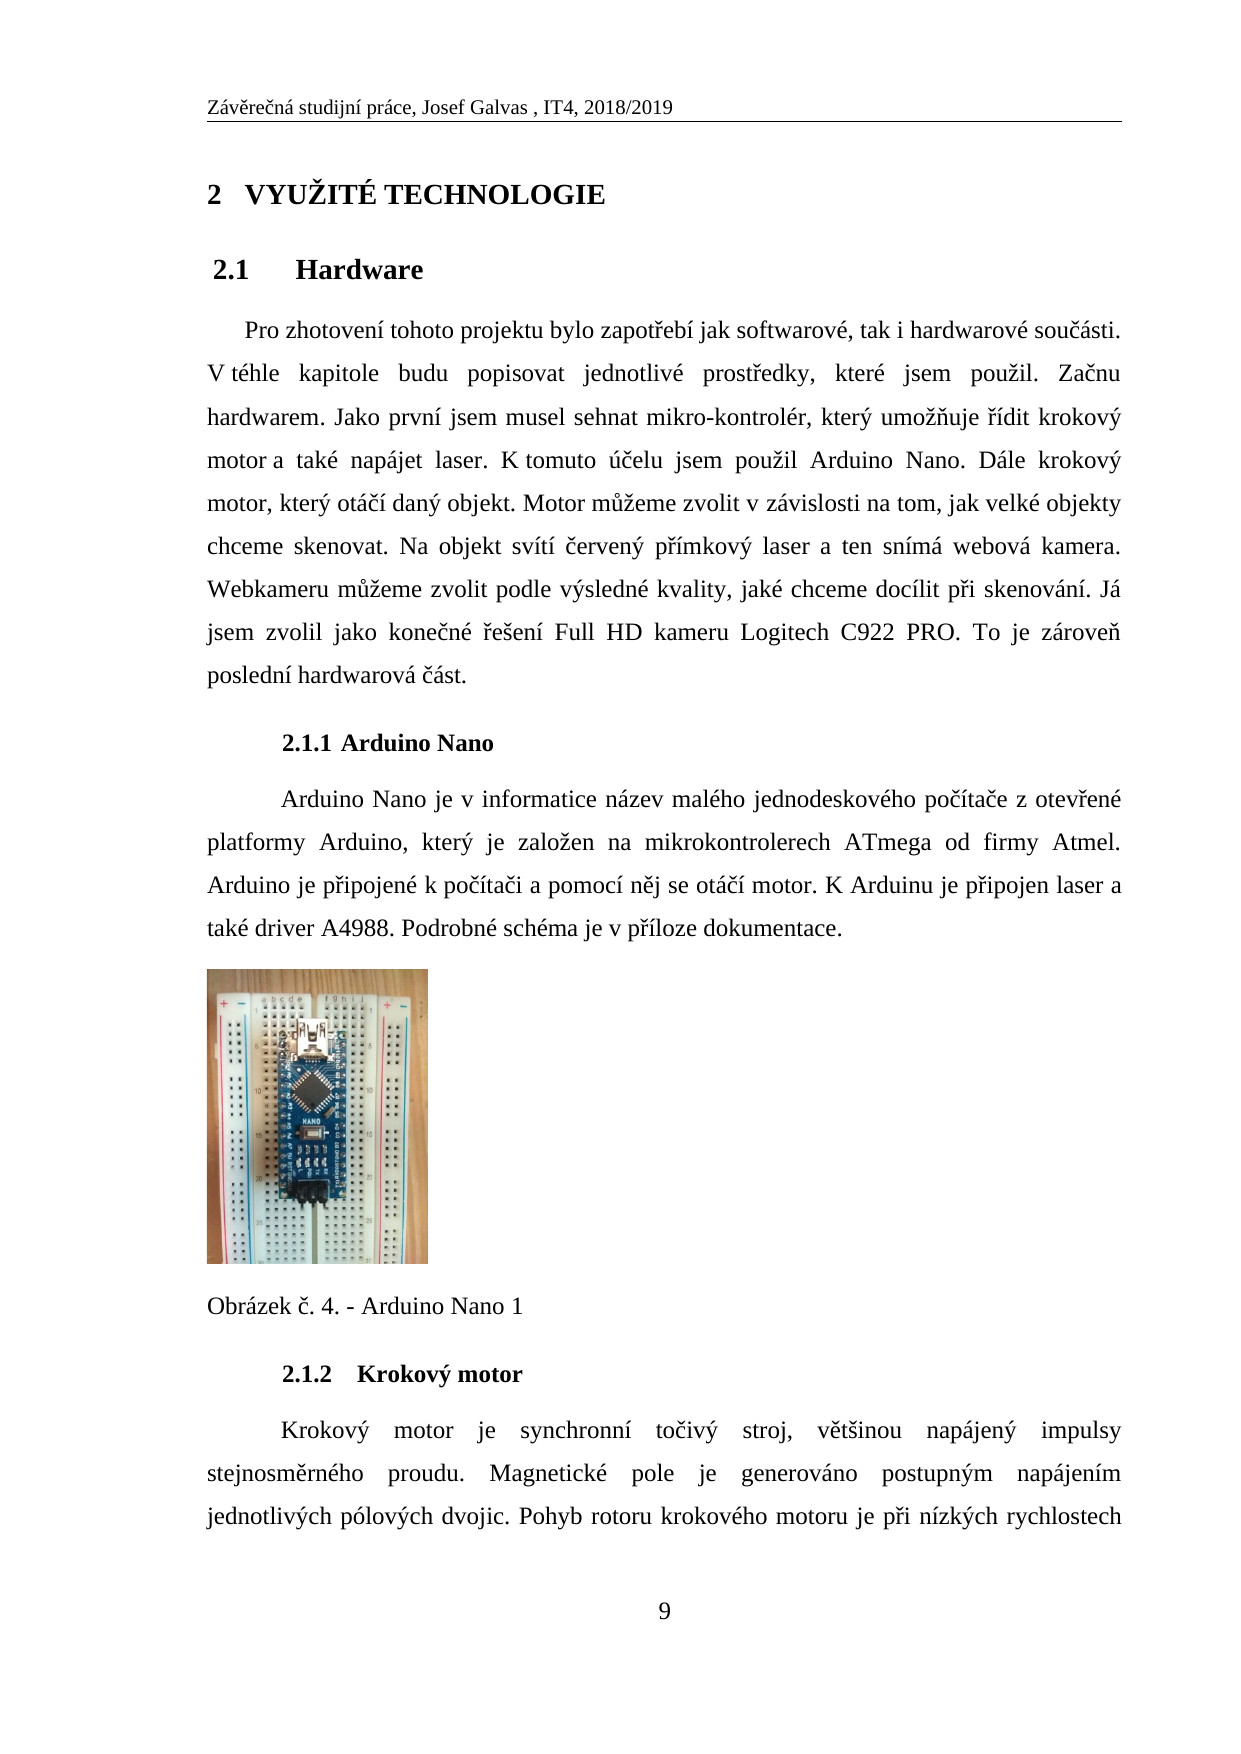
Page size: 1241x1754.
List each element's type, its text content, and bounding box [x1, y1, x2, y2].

text Pro zhotovení tohoto projektu bylo zapotřebí jak softwarové, tak i hardwarové součásti. V téhle kapitole budu popisovat jednotlivé prostředky, které jsem použil. Začnu hardwarem. Jako první jsem musel sehnat mikro-kontrolér, který umožňuje řídit krokový motor a také napájet laser. K tomuto účelu jsem použil Arduino Nano. Dále krokový motor, který otáčí daný objekt. Motor můžeme zvolit v závislosti na tom, jak velké objekty chceme skenovat. Na objekt svítí červený přímkový laser a ten snímá webová kamera. Webkameru můžeme zvolit podle výsledné kvality, jaké chceme docílit při skenování. Já jsem zvolil jako konečné řešení Full HD kameru Logitech C922 PRO. To je zároveň poslední hardwarová část. [207, 315, 1122, 689]
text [207, 1415, 1122, 1530]
picture [206, 969, 428, 1264]
subtitle Arduino Nano [282, 728, 1122, 757]
subtitle Využité technologie [207, 177, 1122, 211]
subtitle Krokový motor [282, 1359, 1122, 1388]
text Arduino Nano je v informatice název malého jednodeskového počítače z otevřené platformy Arduino, který je založen na mikrokontrolerech ATmega od firmy Atmel. Arduino je připojené k počítači a pomocí něj se otáčí motor. K Arduinu je připojen laser a také driver A4988. Podrobné schéma je v příloze dokumentace. [207, 784, 1122, 942]
subtitle Hardware [213, 252, 1122, 286]
